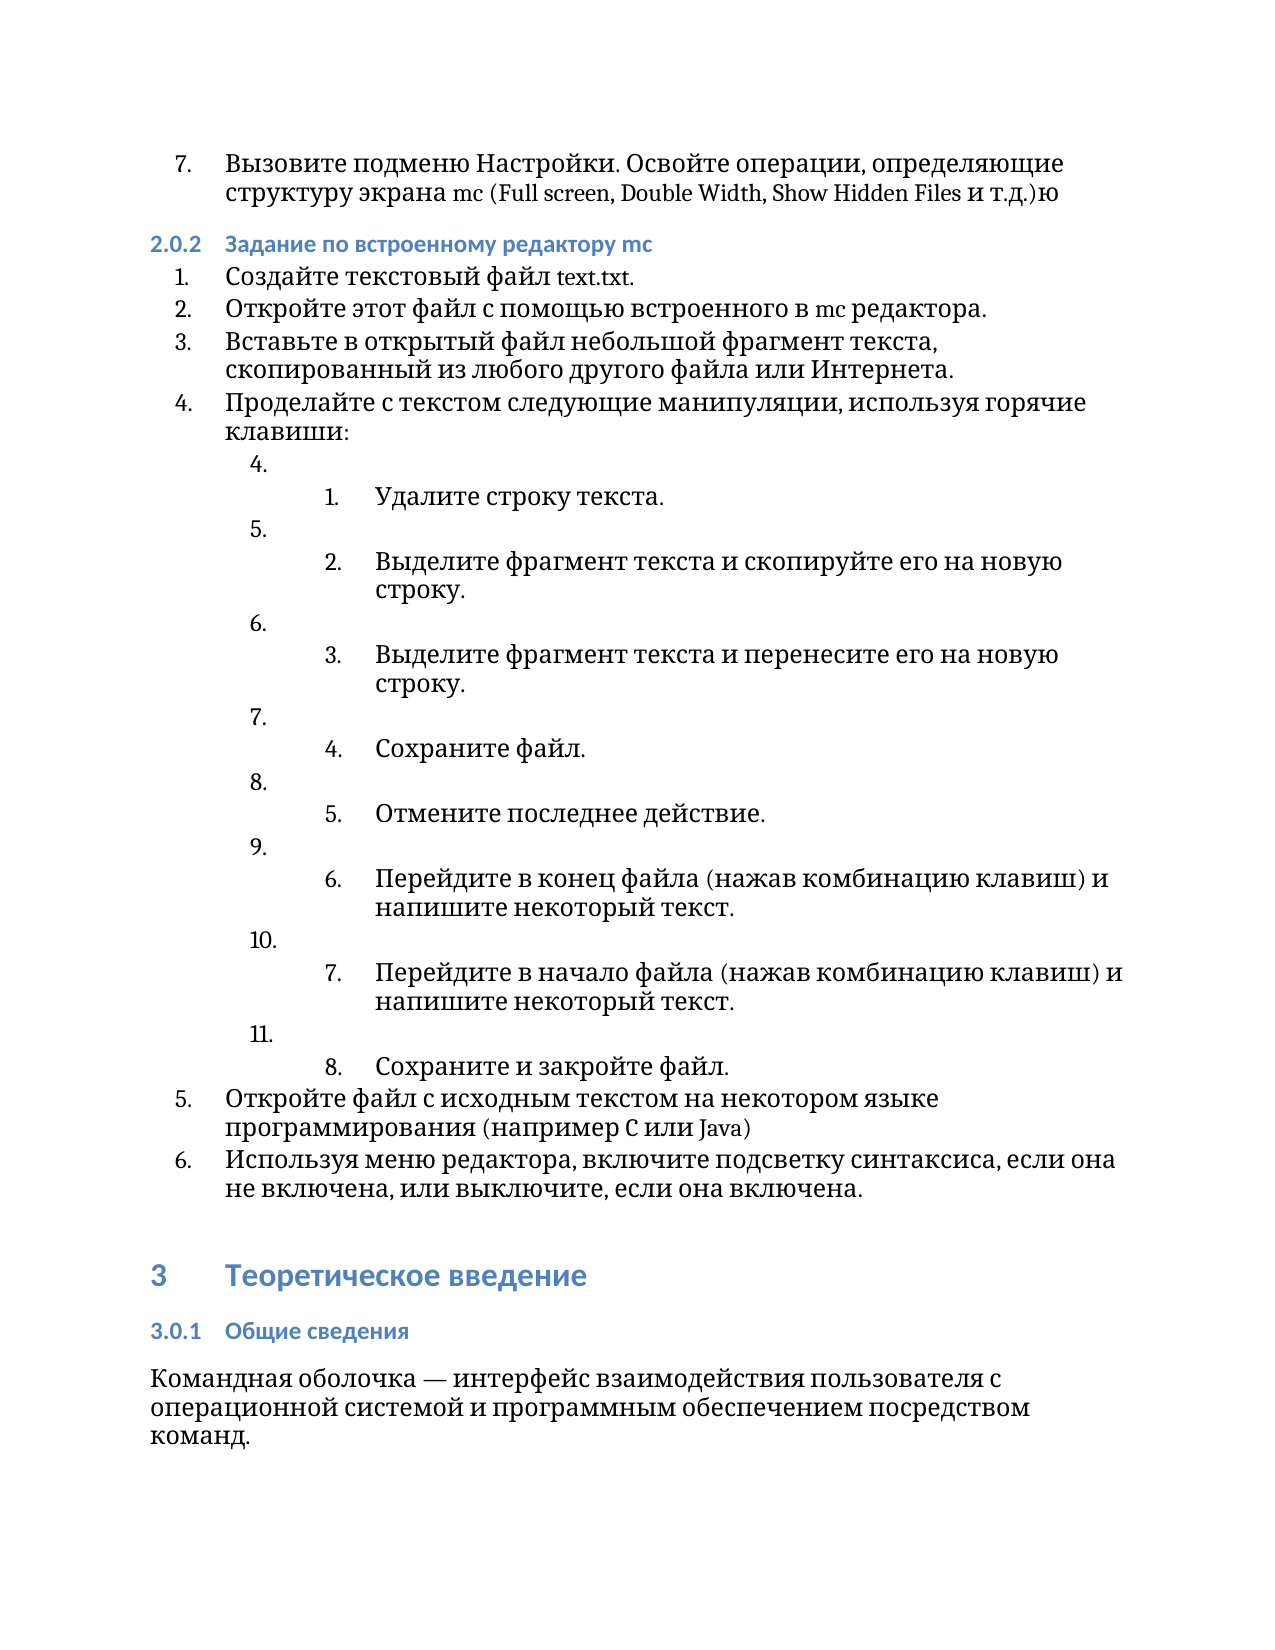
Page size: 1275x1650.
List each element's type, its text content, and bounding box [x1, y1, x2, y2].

list Используя меню редактора, включите подсветку синтаксиса, если она не включена, или выключите, если она включена. [175, 1146, 1125, 1204]
list Проделайте с текстом следующие манипуляции, используя горячие клавиши: [175, 389, 1125, 446]
list Отмените последнее действие. [325, 800, 1125, 829]
list Выделите фрагмент текста и перенесите его на новую строку. [325, 641, 1125, 699]
list Выделите фрагмент текста и скопируйте его на новую строку. [325, 548, 1125, 605]
list Вставьте в открытый файл небольшой фрагмент текста, скопированный из любого другого файла или Интернета. [175, 328, 1125, 385]
list Создайте текстовый файл text.txt. [175, 263, 1125, 291]
list Перейдите в начало файла (нажав комбинацию клавиш) и напишите некоторый текст. [325, 959, 1125, 1016]
list Вызовите подменю Настройки. Освойте операции, определяющие структуру экрана mc (Full screen, Double Width, Show Hidden Files и т.д.)ю [175, 150, 1125, 207]
subtitle 2.0.2 Задание по встроенному редактору mc [150, 228, 1125, 259]
subtitle 3 Теоретическое введение [150, 1254, 1125, 1294]
list Сохраните файл. [325, 735, 1125, 764]
list Сохраните и закройте файл. [325, 1053, 1125, 1081]
text Командная оболочка — интерфейс взаимодействия пользователя с операционной системой и программным обеспечением посредством команд. [150, 1365, 1125, 1451]
subtitle 3.0.1 Общие сведения [150, 1315, 1125, 1346]
list Откройте файл с исходным текстом на некотором языке программирования (например C или Java) [175, 1085, 1125, 1143]
list Откройте этот файл с помощью встроенного в mc редактора. [175, 295, 1125, 324]
list Удалите строку текста. [325, 483, 1125, 511]
list Перейдите в конец файла (нажав комбинацию клавиш) и напишите некоторый текст. [325, 865, 1125, 923]
